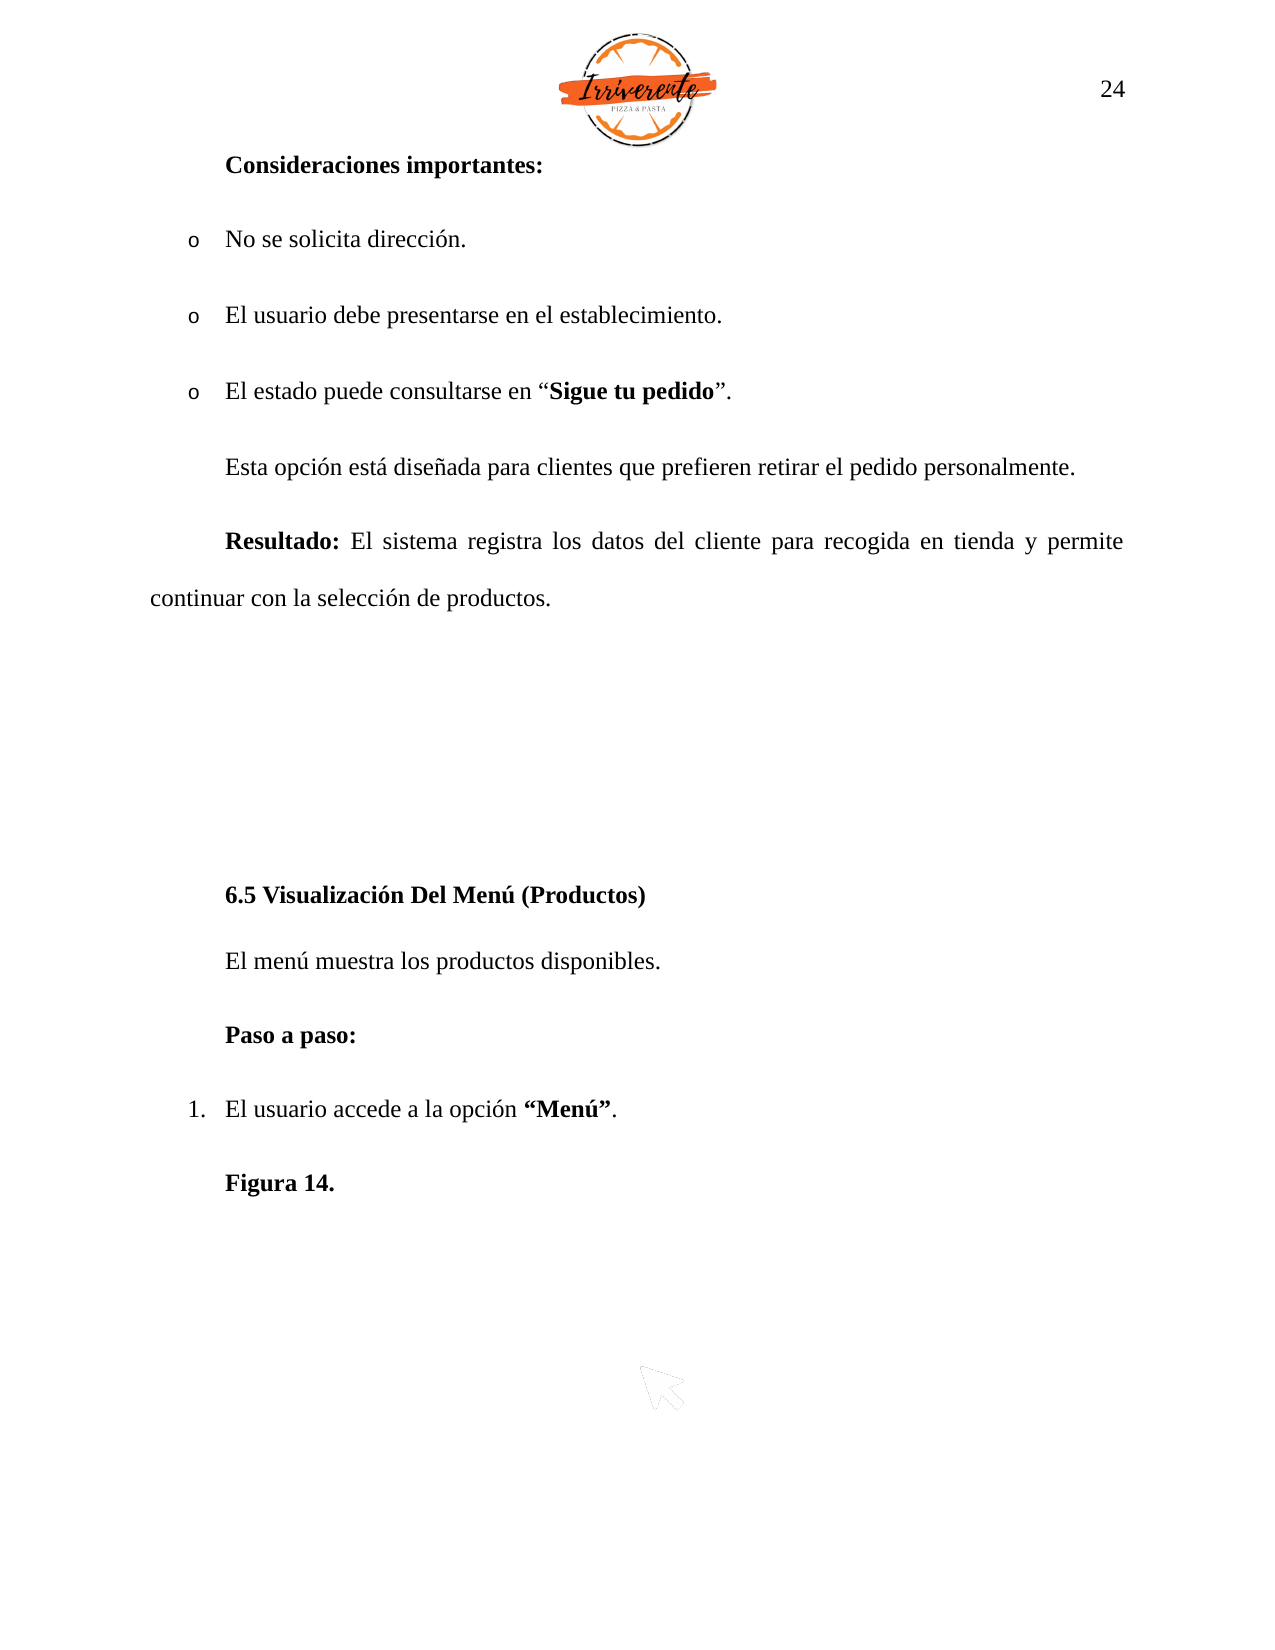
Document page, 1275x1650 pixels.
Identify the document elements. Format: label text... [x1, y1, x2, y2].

list El estado puede consultarse en “Sigue tu pedido”. [187, 376, 1125, 405]
text Paso a paso: [150, 1020, 1125, 1049]
text Esta opción está diseñada para clientes que prefieren retirar el pedido personalmente. [150, 452, 1125, 480]
text Resultado: El sistema registra los datos del cliente para recogida en tienda y permite continuar con la selección de productos. [150, 526, 1125, 612]
list No se solicita dirección. [187, 224, 1125, 254]
list El usuario debe presentarse en el establecimiento. [187, 300, 1125, 329]
list El usuario accede a la opción “Menú”. [187, 1094, 1125, 1123]
text Figura 14. [225, 1168, 1125, 1197]
text El menú muestra los productos disponibles. [150, 946, 1125, 974]
picture [625, 1351, 699, 1425]
text Consideraciones importantes: [150, 150, 1125, 179]
subtitle 6.5 Visualización Del Menú (Productos) [150, 880, 1125, 909]
picture [558, 32, 717, 150]
